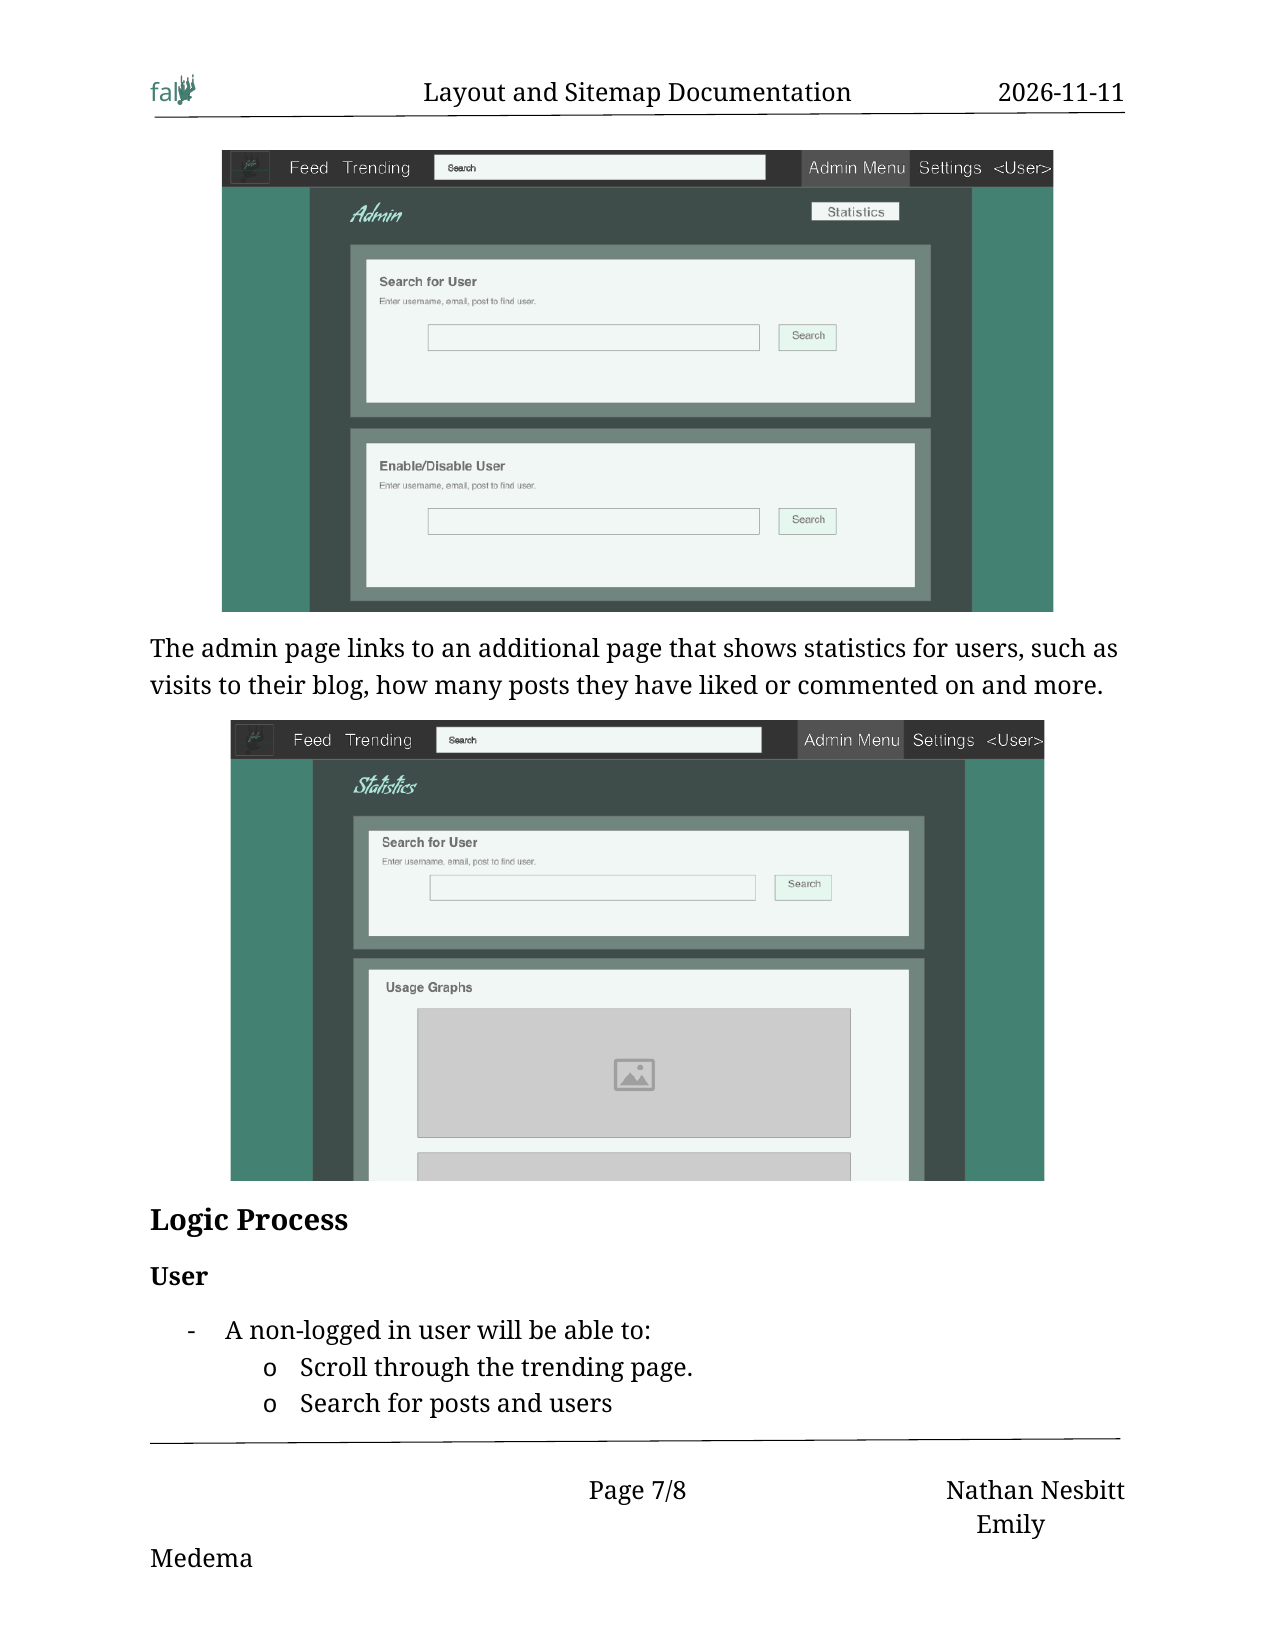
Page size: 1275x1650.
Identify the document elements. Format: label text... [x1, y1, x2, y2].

picture [168, 65, 201, 110]
text Logic Process [150, 1199, 1125, 1239]
picture [230, 720, 1045, 1181]
text User [150, 1259, 1125, 1293]
list Search for posts and users [262, 1386, 1125, 1420]
picture [221, 150, 1054, 612]
list A non-logged in user will be able to: [187, 1312, 1125, 1346]
list Scroll through the trending page. [262, 1349, 1125, 1383]
text The admin page links to an additional page that shows statistics for users, such as visits to their blog, how many posts they have liked or commented on and more. [150, 631, 1125, 701]
